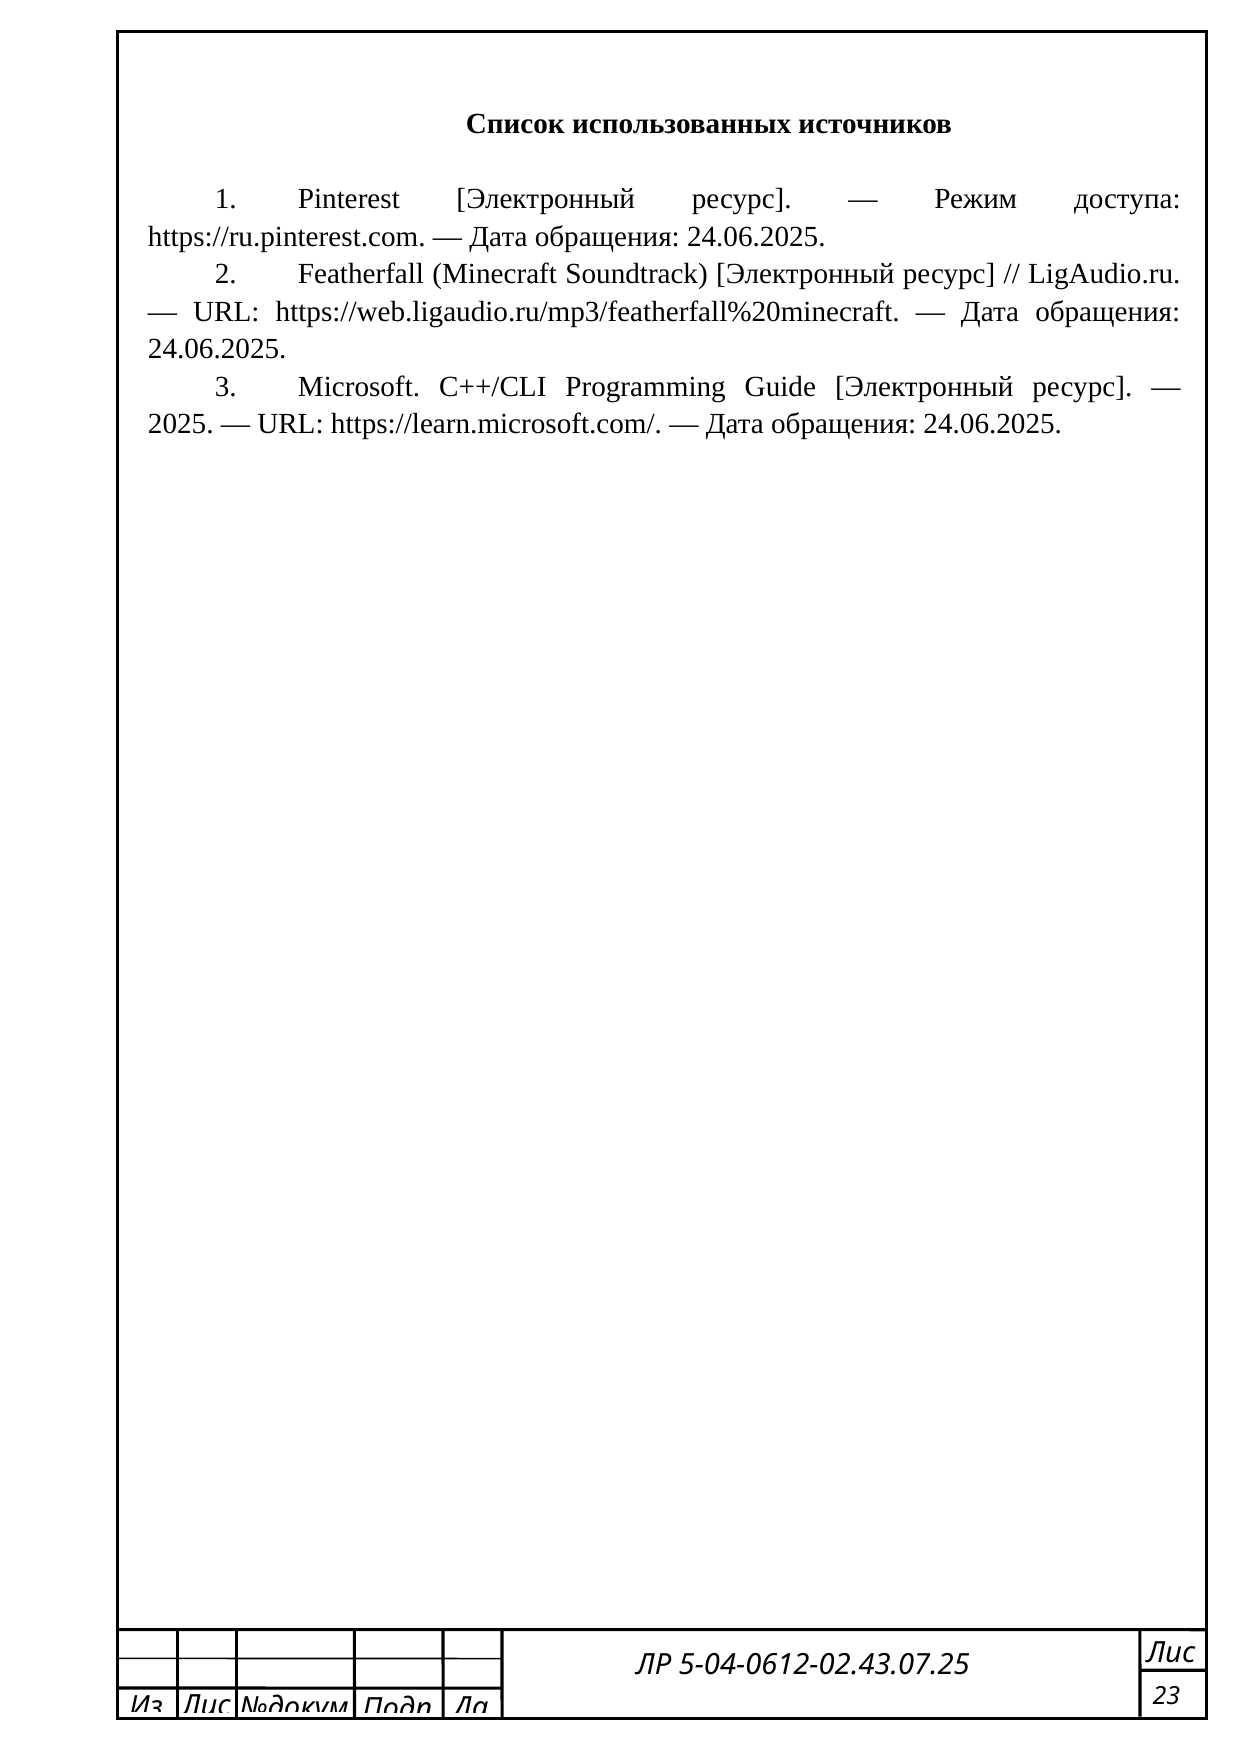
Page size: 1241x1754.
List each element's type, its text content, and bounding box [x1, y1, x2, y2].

list Pinterest [Электронный ресурс]. — Режим доступа: https://ru.pinterest.com. — Дата обращения: 24.06.2025. [148, 178, 1181, 253]
text Список использованных источников [148, 103, 1181, 141]
list Microsoft. C++/CLI Programming Guide [Электронный ресурс]. — 2025. — URL: https://learn.microsoft.com/. — Дата обращения: 24.06.2025. [148, 366, 1181, 441]
list Featherfall (Minecraft Soundtrack) [Электронный ресурс] // LigAudio.ru. — URL: https://web.ligaudio.ru/mp3/featherfall%20minecraft. — Дата обращения: 24.06.2025. [148, 253, 1181, 366]
